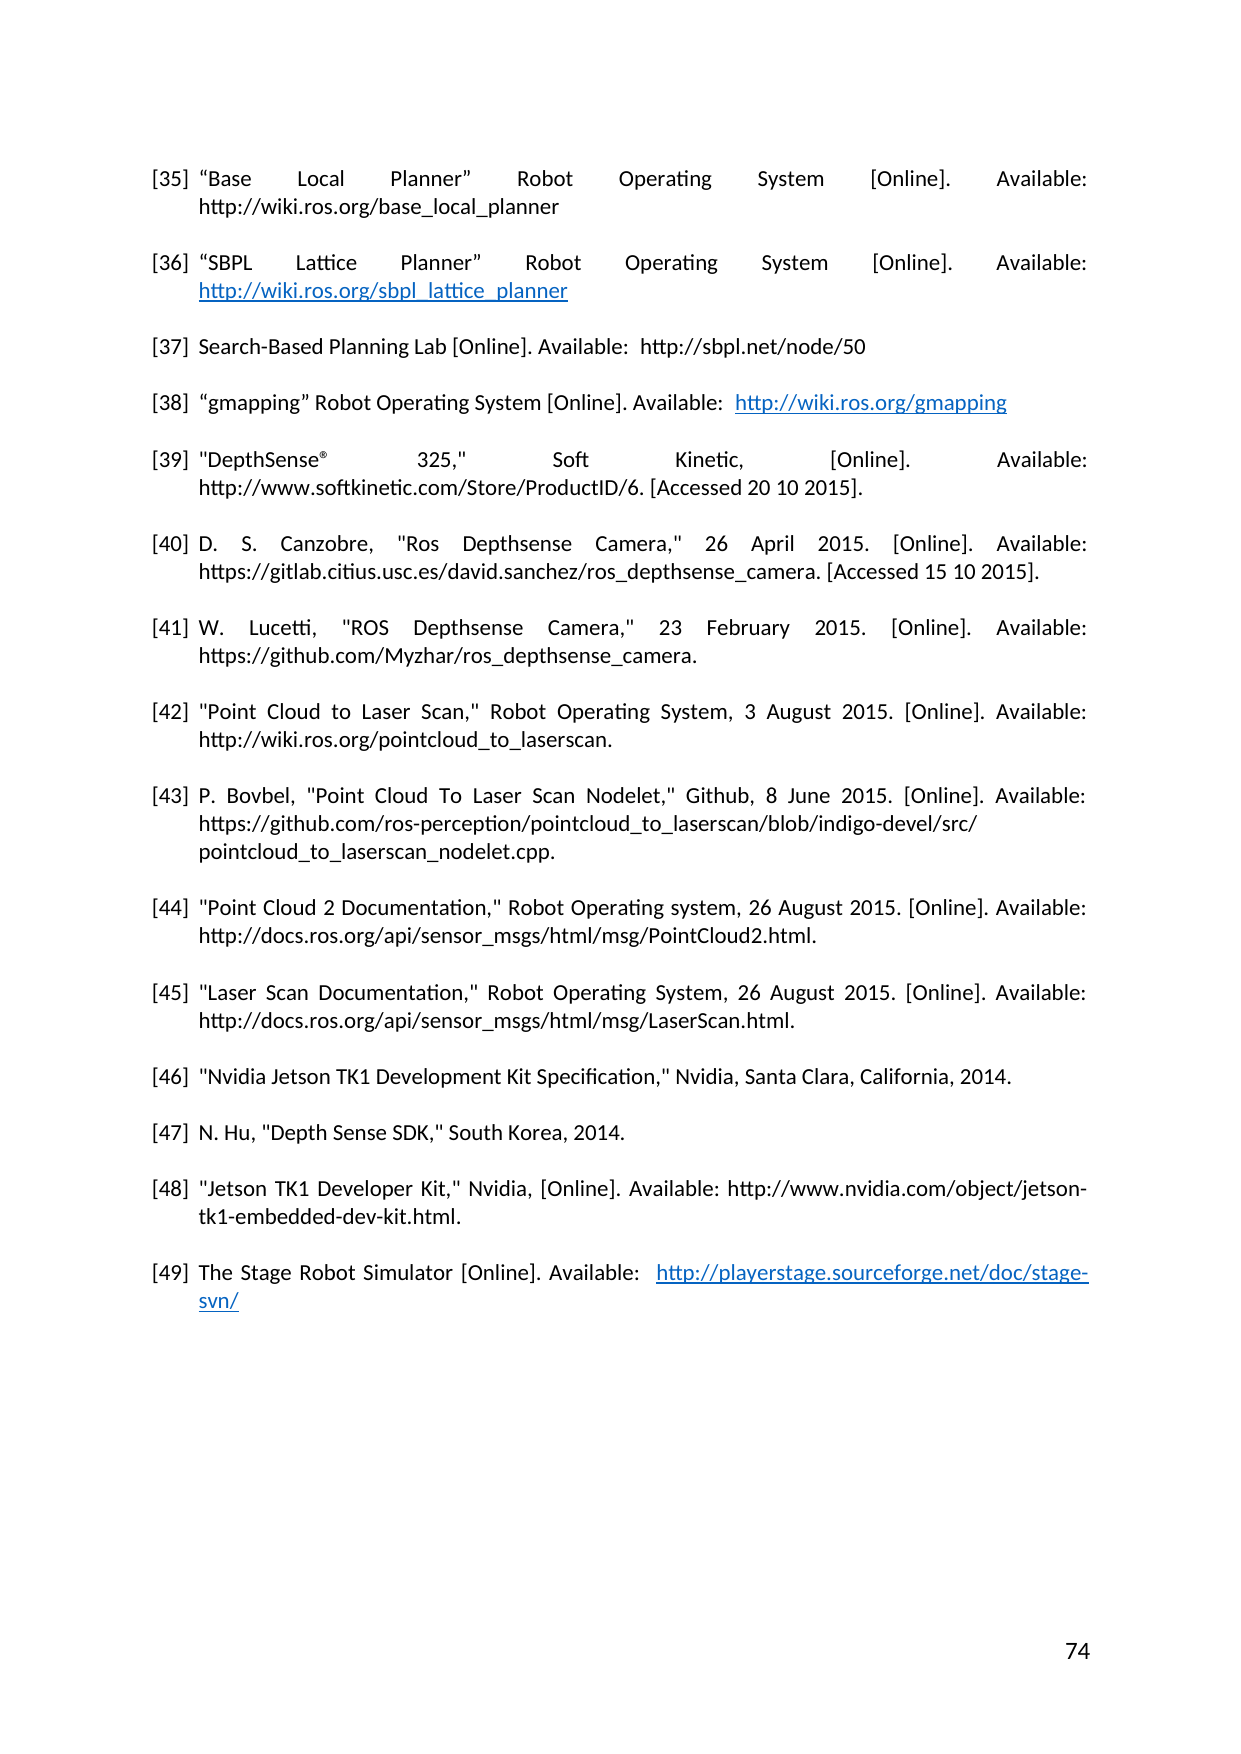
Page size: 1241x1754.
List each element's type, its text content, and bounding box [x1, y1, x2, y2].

table_cell [41] [150, 599, 197, 683]
table_cell [48] [150, 1160, 197, 1244]
table_cell [39] [150, 431, 197, 515]
table_cell "Jetson TK1 Developer Kit," Nvidia, [Online]. Available: http://www.nvidia.com/object/jetson-tk1-embedded-dev-kit.html. [197, 1160, 1090, 1244]
table_cell [43] [150, 767, 197, 879]
table_cell [38] [150, 375, 197, 431]
table_cell “Base Local Planner” Robot Operating System [Online]. Available: http://wiki.ros.org/base_local_planner [197, 150, 1090, 234]
table_cell “gmapping” Robot Operating System [Online]. Available: http://wiki.ros.org/gmapping [197, 375, 1090, 431]
table_cell [35] [150, 150, 197, 234]
table_cell N. Hu, "Depth Sense SDK," South Korea, 2014. [197, 1104, 1090, 1160]
table_cell [45] [150, 964, 197, 1048]
table_cell [44] [150, 880, 197, 964]
table_cell "Point Cloud to Laser Scan," Robot Operating System, 3 August 2015. [Online]. Available: http://wiki.ros.org/pointcloud_to_laserscan. [197, 683, 1090, 767]
table_cell [40] [150, 515, 197, 599]
table_cell P. Bovbel, "Point Cloud To Laser Scan Nodelet," Github, 8 June 2015. [Online]. Available: https://github.com/ros-perception/pointcloud_to_laserscan/blob/indigo-devel/src/pointcloud_to_laserscan_nodelet.cpp. [197, 767, 1090, 879]
table_cell "Point Cloud 2 Documentation," Robot Operating system, 26 August 2015. [Online]. Available: http://docs.ros.org/api/sensor_msgs/html/msg/PointCloud2.html. [197, 880, 1090, 964]
table_cell Search-Based Planning Lab [Online]. Available: http://sbpl.net/node/50 [197, 318, 1090, 374]
table_cell [42] [150, 683, 197, 767]
table_cell D. S. Canzobre, "Ros Depthsense Camera," 26 April 2015. [Online]. Available: https://gitlab.citius.usc.es/david.sanchez/ros_depthsense_camera. [Accessed 15 10 2015]. [197, 515, 1090, 599]
table_cell [36] [150, 234, 197, 318]
table_cell "Nvidia Jetson TK1 Development Kit Specification," Nvidia, Santa Clara, California, 2014. [197, 1048, 1090, 1104]
table_cell [49] [150, 1244, 197, 1328]
table_cell [47] [150, 1104, 197, 1160]
table_cell [37] [150, 318, 197, 374]
table_cell "DepthSense® 325," Soft Kinetic, [Online]. Available: http://www.softkinetic.com/Store/ProductID/6. [Accessed 20 10 2015]. [197, 431, 1090, 515]
table_cell [46] [150, 1048, 197, 1104]
table_cell The Stage Robot Simulator [Online]. Available: http://playerstage.sourceforge.net/doc/stage-svn/ [197, 1244, 1090, 1328]
table_cell “SBPL Lattice Planner” Robot Operating System [Online]. Available: http://wiki.ros.org/sbpl_lattice_planner [197, 234, 1090, 318]
table_cell W. Lucetti, "ROS Depthsense Camera," 23 February 2015. [Online]. Available: https://github.com/Myzhar/ros_depthsense_camera. [197, 599, 1090, 683]
table_cell "Laser Scan Documentation," Robot Operating System, 26 August 2015. [Online]. Available: http://docs.ros.org/api/sensor_msgs/html/msg/LaserScan.html. [197, 964, 1090, 1048]
